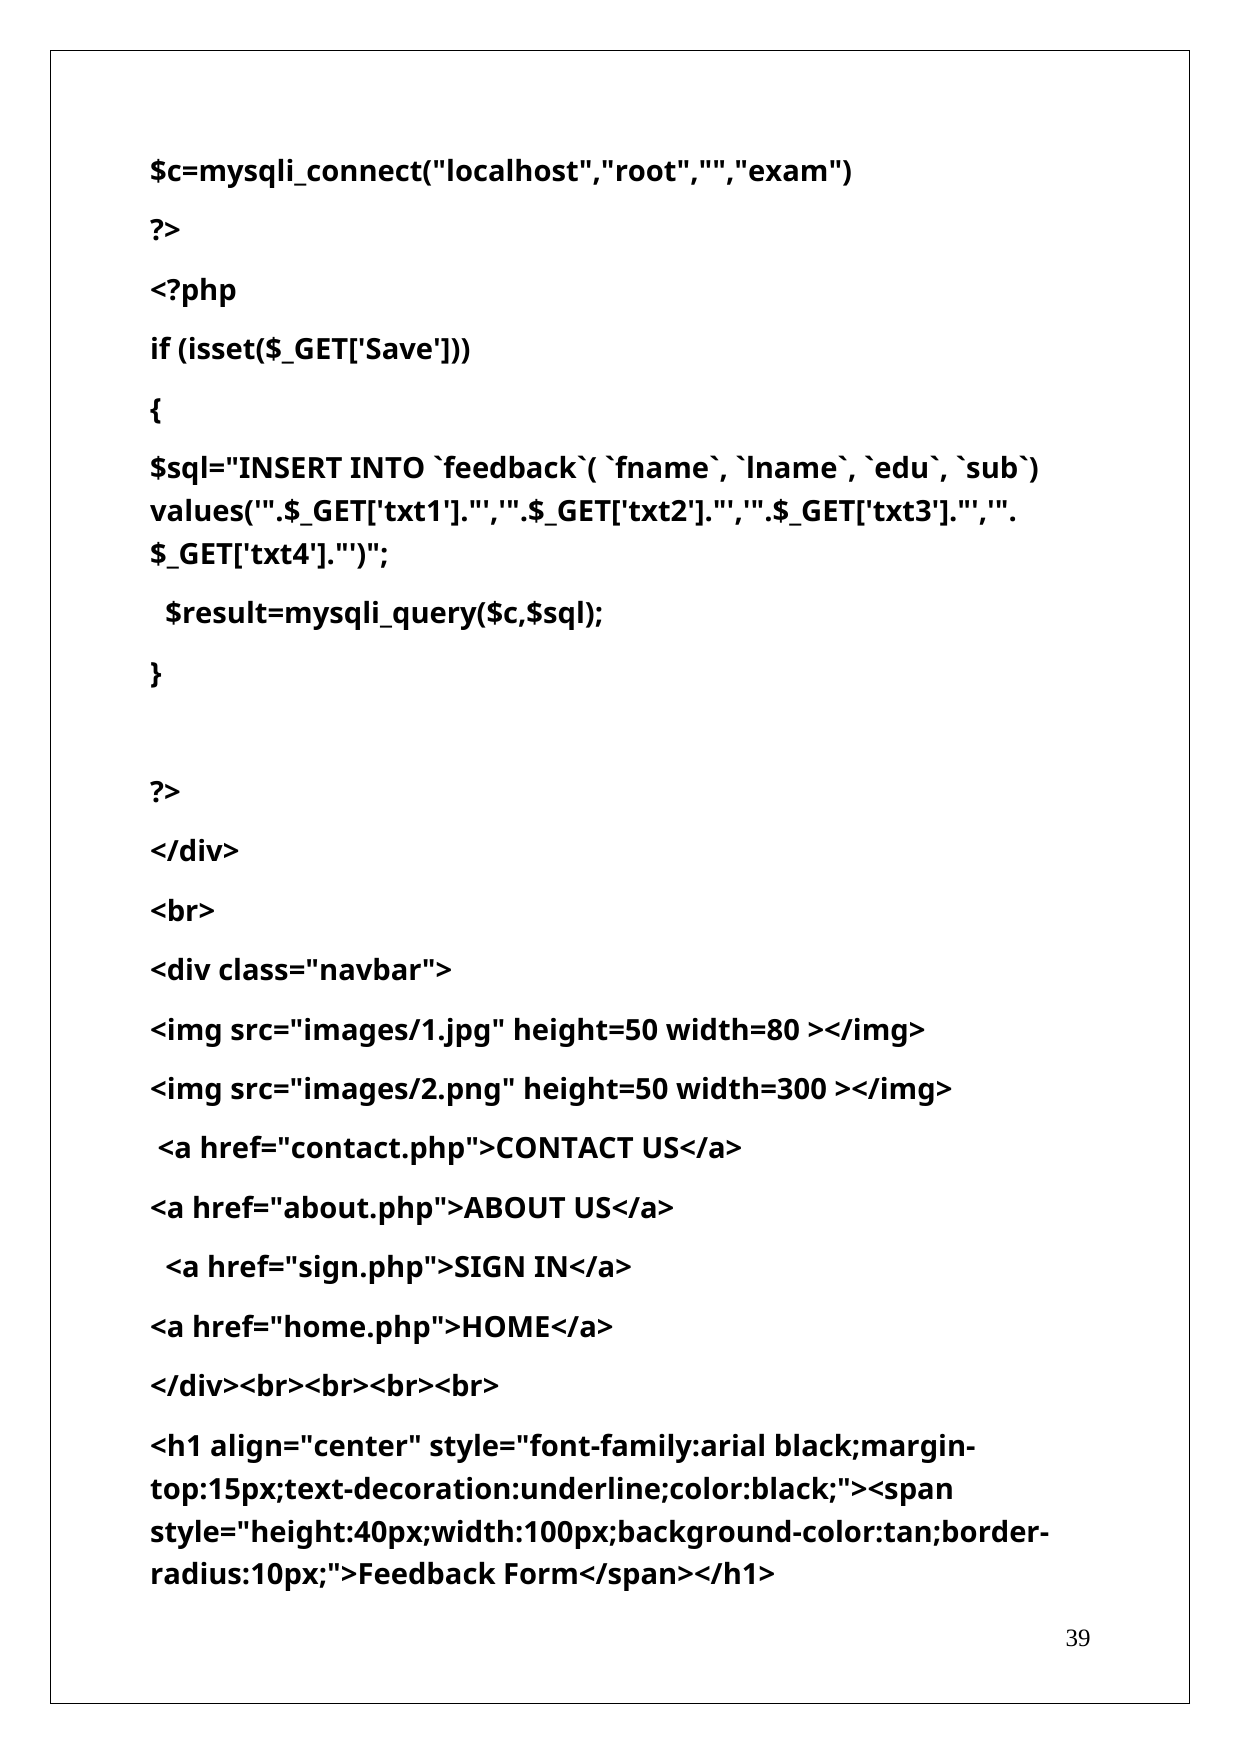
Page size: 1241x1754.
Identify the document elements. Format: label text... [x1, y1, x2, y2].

text $result=mysqli_query($c,$sql); [150, 592, 1090, 632]
text <img src="images/1.jpg" height=50 width=80 ></img> [150, 1009, 1090, 1048]
text <?php [150, 269, 1090, 309]
text <br> [150, 890, 1090, 929]
text <a href="sign.php">SIGN IN</a> [150, 1247, 1090, 1286]
text ?> [150, 209, 1090, 249]
text <h1 align="center" style="font-family:arial black;margin-top:15px;text-decoration:underline;color:black;"><span style="height:40px;width:100px;background-color:tan;border-radius:10px;">Feedback Form</span></h1> [150, 1425, 1090, 1593]
text </div><br><br><br><br> [150, 1366, 1090, 1405]
text <a href="home.php">HOME</a> [150, 1306, 1090, 1346]
text if (isset($_GET['Save'])) [150, 328, 1090, 368]
text } [150, 652, 1090, 692]
text $sql="INSERT INTO `feedback`( `fname`, `lname`, `edu`, `sub`) values('".$_GET['txt1']."','".$_GET['txt2']."','".$_GET['txt3']."','".$_GET['txt4']."')"; [150, 447, 1090, 573]
text { [150, 388, 1090, 428]
text <div class="navbar"> [150, 949, 1090, 989]
text </div> [150, 830, 1090, 870]
text $c=mysqli_connect("localhost","root","","exam") [150, 150, 1090, 190]
text <img src="images/2.png" height=50 width=300 ></img> [150, 1068, 1090, 1108]
text ?> [150, 771, 1090, 811]
text <a href="about.php">ABOUT US</a> [150, 1187, 1090, 1227]
text <a href="contact.php">CONTACT US</a> [150, 1128, 1090, 1167]
